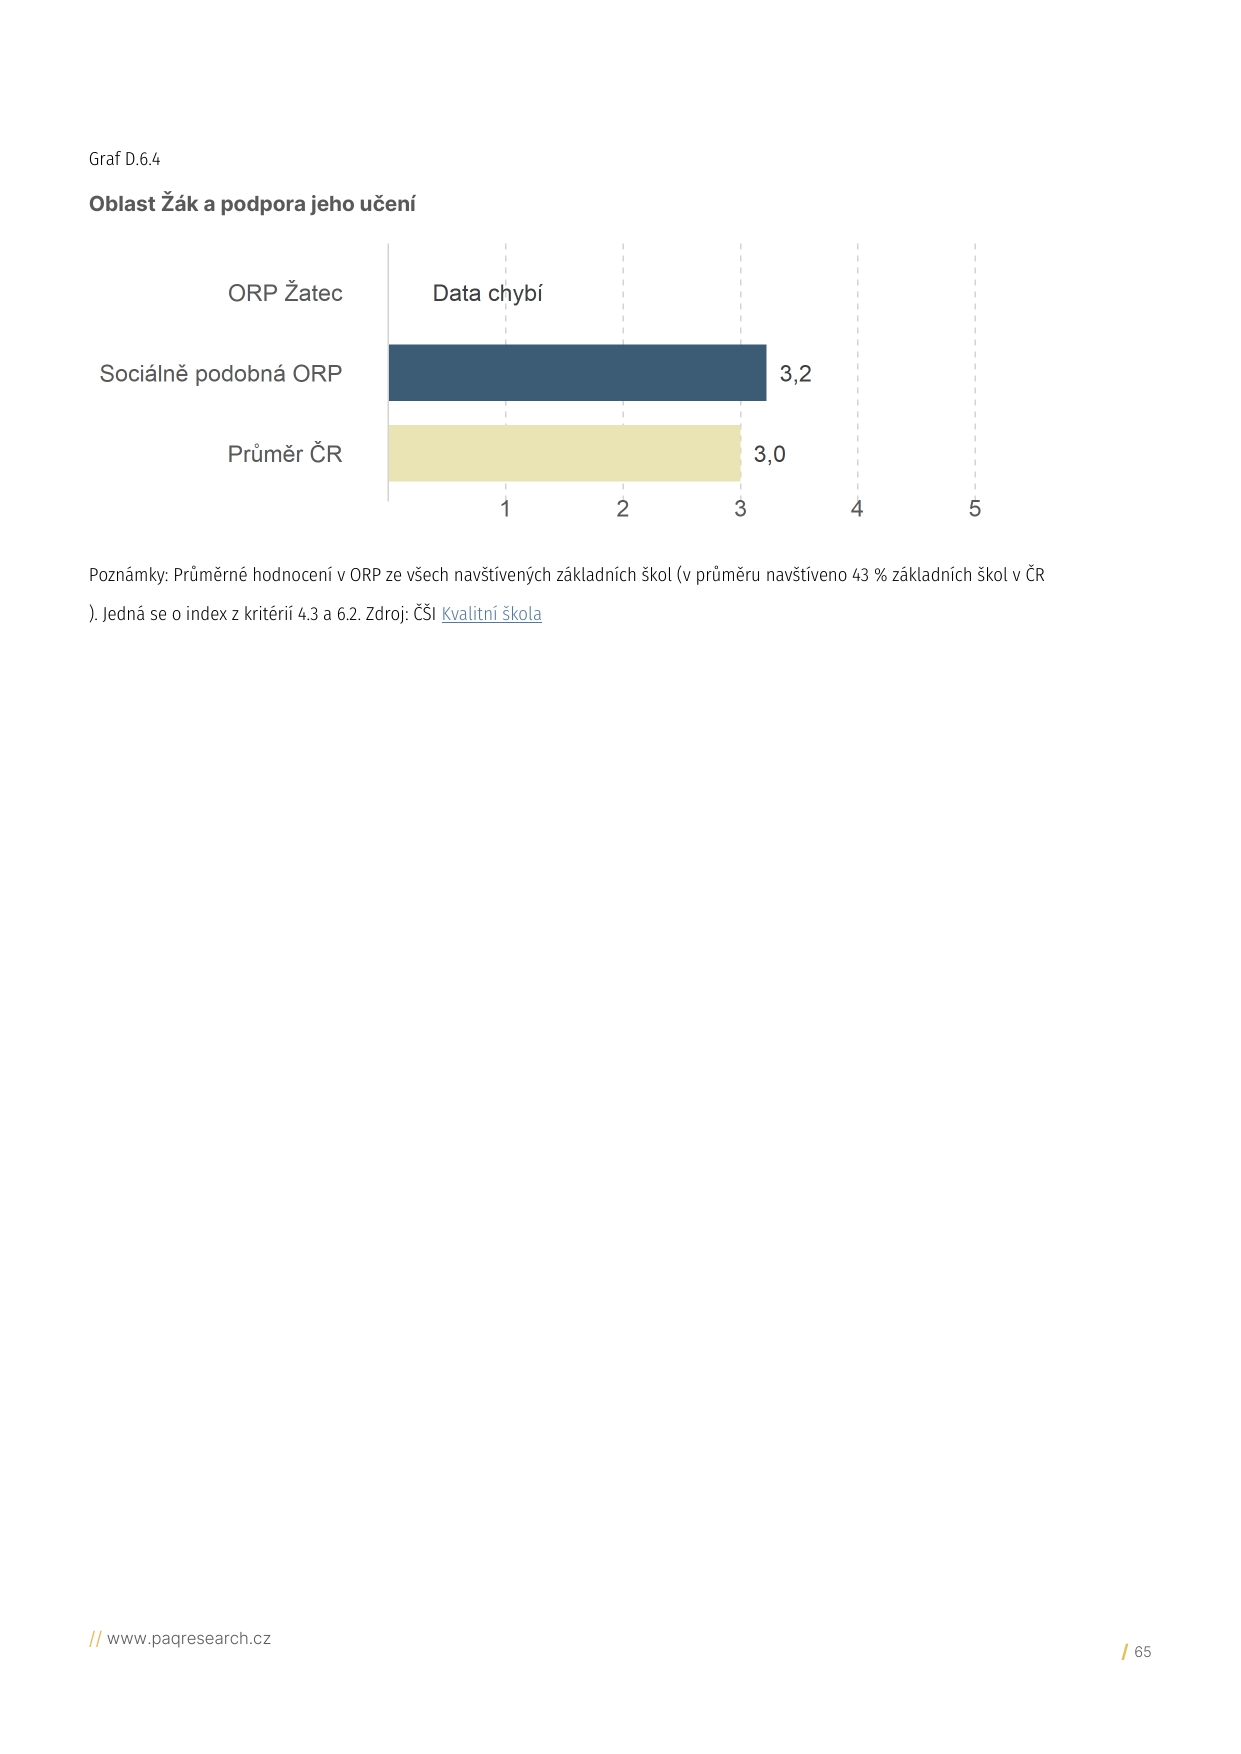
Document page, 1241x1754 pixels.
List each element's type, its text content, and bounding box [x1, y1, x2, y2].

text ). Jedná se o index z kritérií 4.3 a 6.2. Zdroj: ČŠI Kvalitní škola [89, 603, 1152, 625]
text Oblast Žák a podpora jeho učení [89, 186, 1152, 216]
picture [88, 216, 1139, 548]
text Graf D.6.4 [89, 148, 1152, 170]
text Poznámky: Průměrné hodnocení v ORP ze všech navštívených základních škol (v průměru navštíveno 43 % základních škol v ČR [89, 564, 1152, 587]
